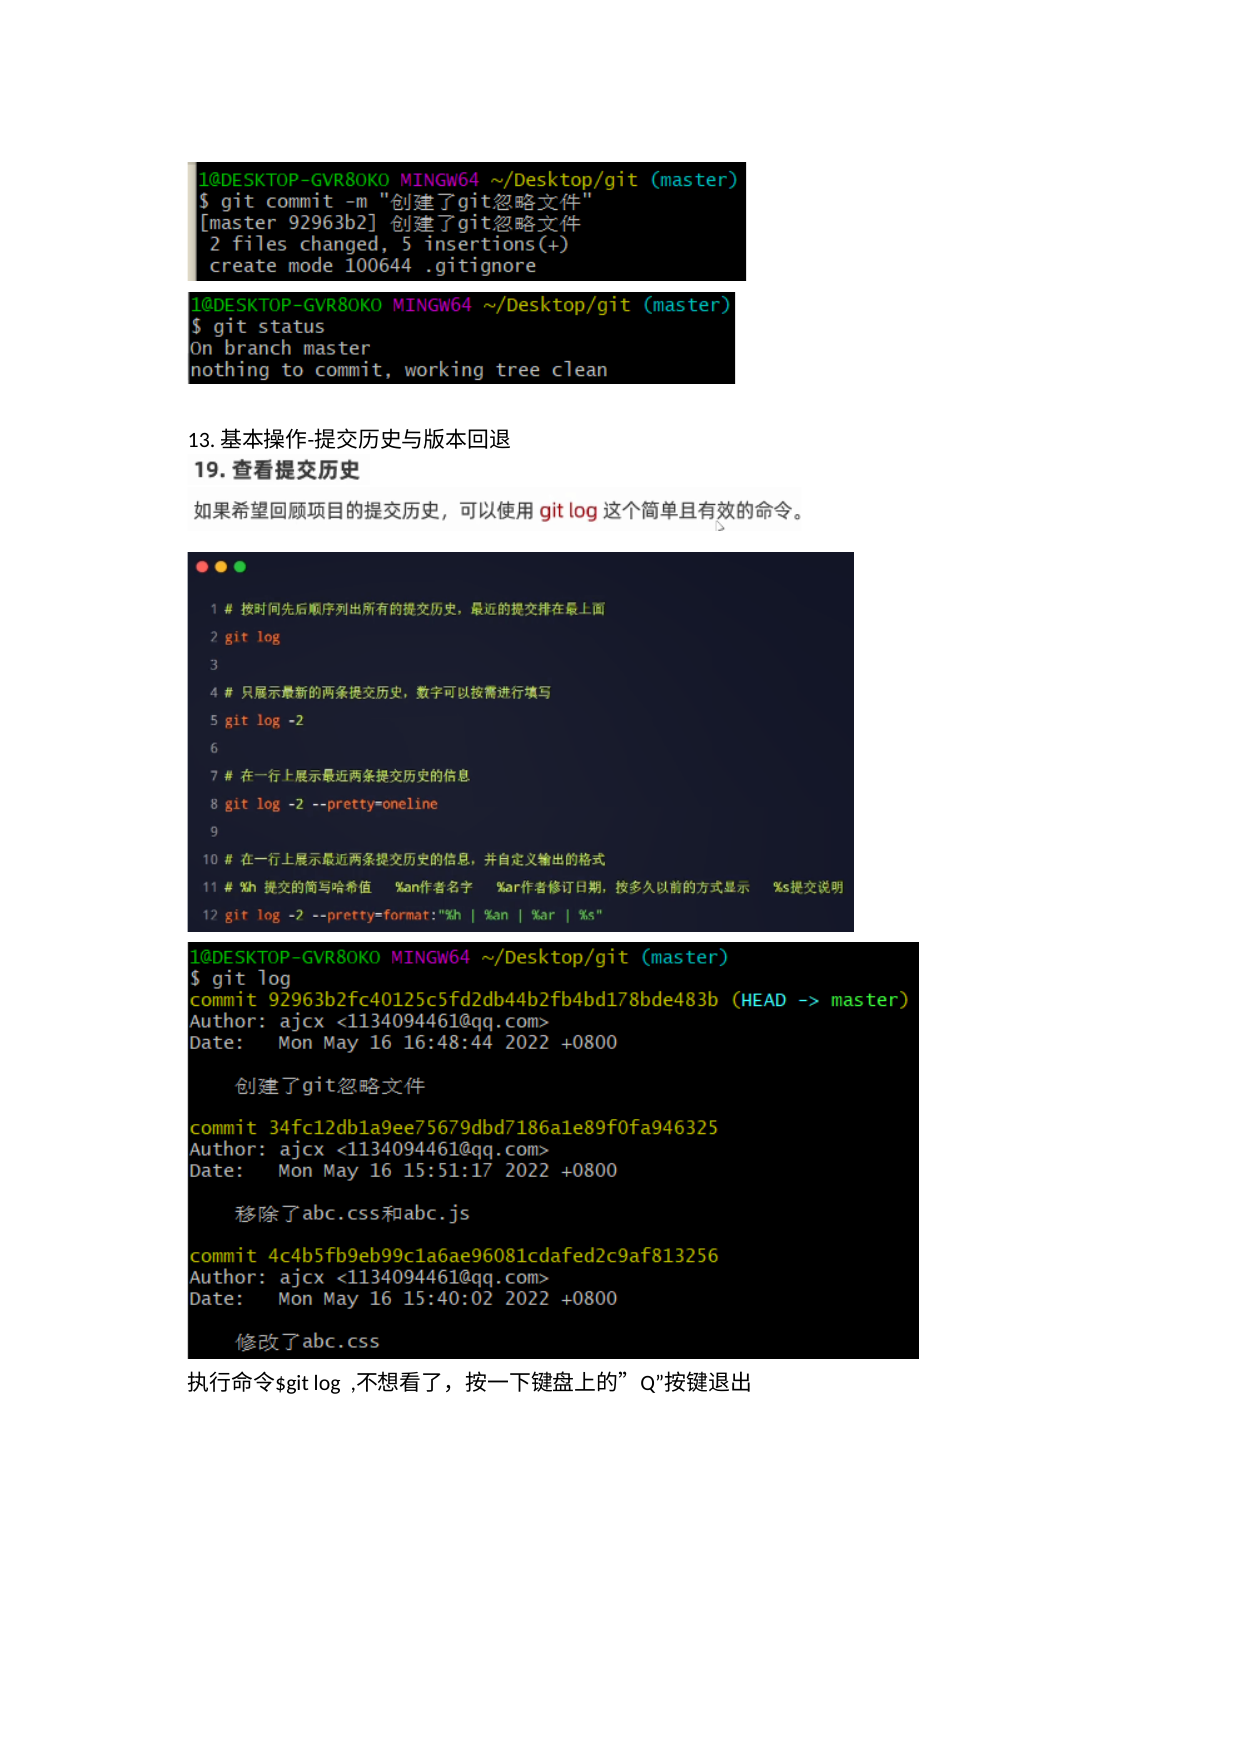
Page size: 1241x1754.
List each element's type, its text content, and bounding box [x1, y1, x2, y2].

picture [187, 552, 854, 932]
picture [187, 487, 802, 531]
list 基本操作-提交历史与版本回退 [187, 422, 1053, 454]
list 执行命令$git log ,不想看了，按一下键盘上的”Q”按键退出 [187, 1364, 1053, 1397]
picture [187, 162, 747, 281]
picture [187, 292, 736, 384]
picture [187, 942, 919, 1359]
picture [187, 454, 370, 485]
